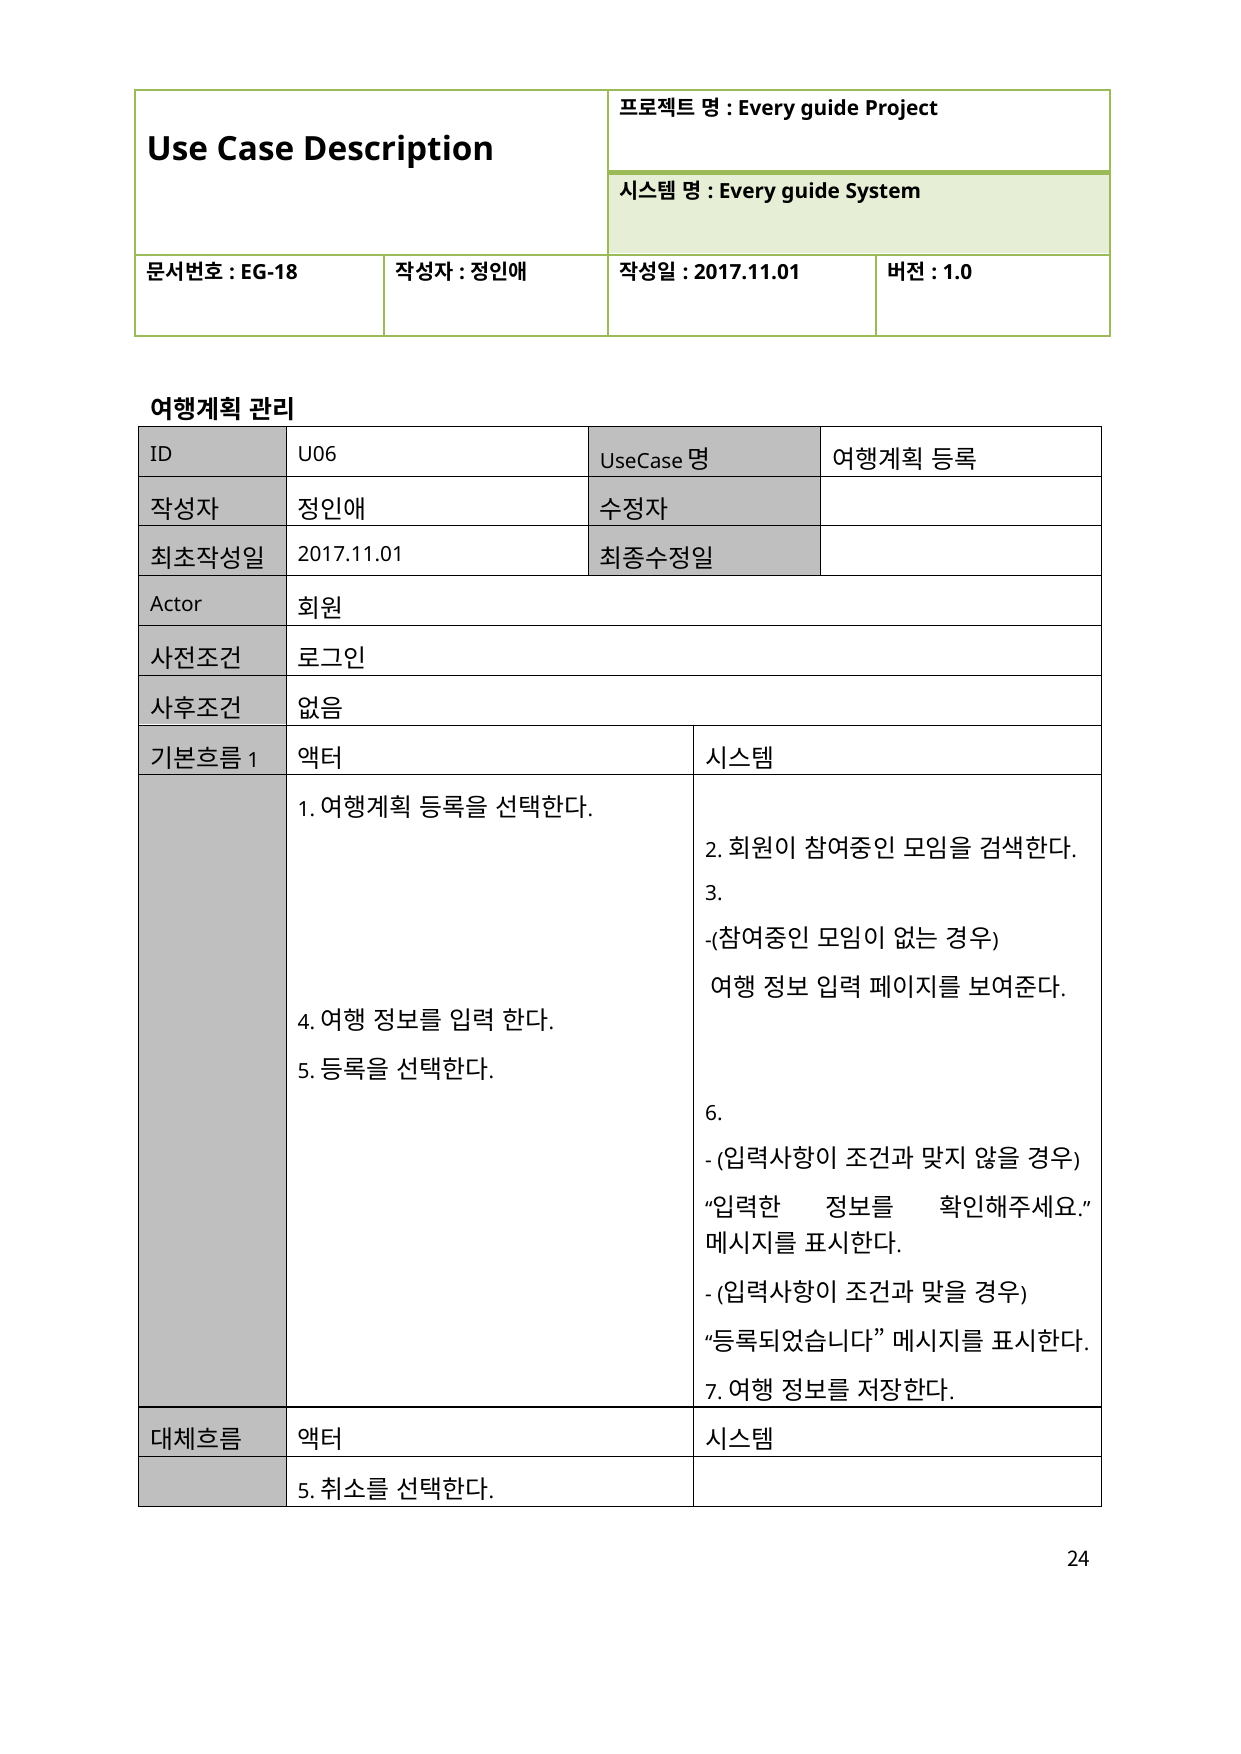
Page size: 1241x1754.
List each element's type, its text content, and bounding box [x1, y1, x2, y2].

table_cell 정인애 [287, 477, 588, 525]
table_cell 회원 [287, 576, 1101, 625]
table_cell 액터 [287, 1408, 693, 1456]
table_cell 시스템 [694, 1408, 1101, 1456]
table_cell [821, 526, 1101, 575]
table_cell [139, 775, 286, 1406]
table_cell Actor [139, 576, 286, 625]
table_cell 시스템 [694, 726, 1101, 774]
table_header UseCase명 [589, 427, 820, 476]
table_cell 작성자 [139, 477, 286, 525]
table_cell [139, 1457, 286, 1506]
table_cell [694, 1457, 1101, 1506]
table_header U06 [287, 427, 588, 476]
table_header 여행계획 등록 [821, 427, 1101, 476]
table_cell 수정자 [589, 477, 820, 525]
table_cell 액터 [287, 726, 693, 774]
table_cell [821, 477, 1101, 525]
table_cell 5. 취소를 선택한다. [287, 1457, 693, 1506]
table_cell 2017.11.01 [287, 526, 588, 575]
table_cell 최종수정일 [589, 526, 820, 575]
table_cell 없음 [287, 676, 1101, 724]
table_cell 사후조건 [139, 676, 286, 724]
table_cell 1. 여행계획 등록을 선택한다. 4. 여행 정보를 입력 한다. 5. 등록을 선택한다. [287, 775, 693, 1406]
table_cell 기본흐름1 [139, 726, 286, 774]
table_cell 최초작성일 [139, 526, 286, 575]
text 여행계획 관리 [150, 389, 1090, 426]
table_cell 2. 회원이 참여중인 모임을 검색한다. 3. -(참여중인 모임이 없는 경우) 여행 정보 입력 페이지를 보여준다. 6. - (입력사항이 조건과 맞지 않을 경우) “입력한 정보를 확인해주세요.” 메시지를 표시한다. - (입력사항이 조건과 맞을 경우) “등록되었습니다” 메시지를 표시한다. 7. 여행 정보를 저장한다. [694, 775, 1101, 1406]
table_cell 사전조건 [139, 626, 286, 675]
table_cell 대체흐름 [139, 1408, 286, 1456]
table_header ID [139, 427, 286, 476]
table_cell 로그인 [287, 626, 1101, 675]
